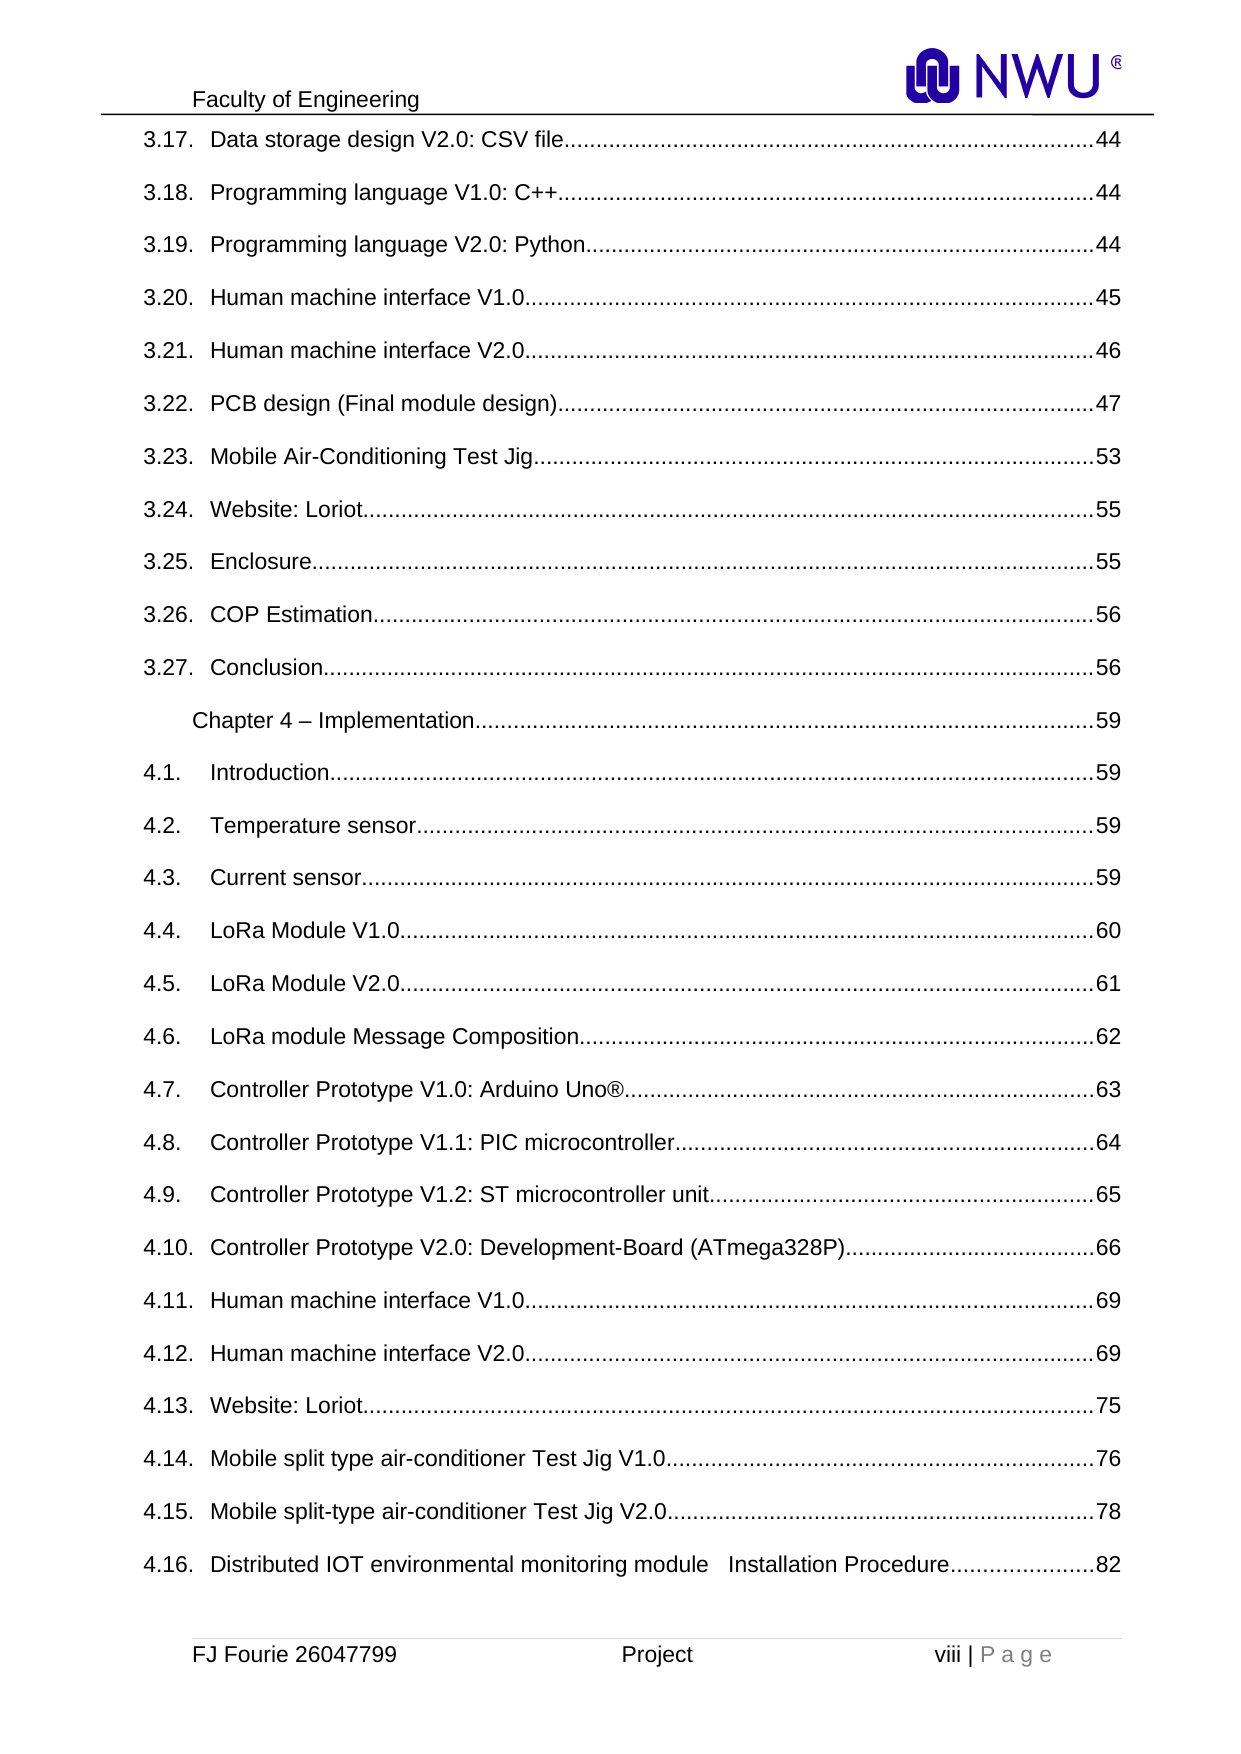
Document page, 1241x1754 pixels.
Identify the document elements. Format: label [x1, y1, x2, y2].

picture [905, 48, 1122, 103]
